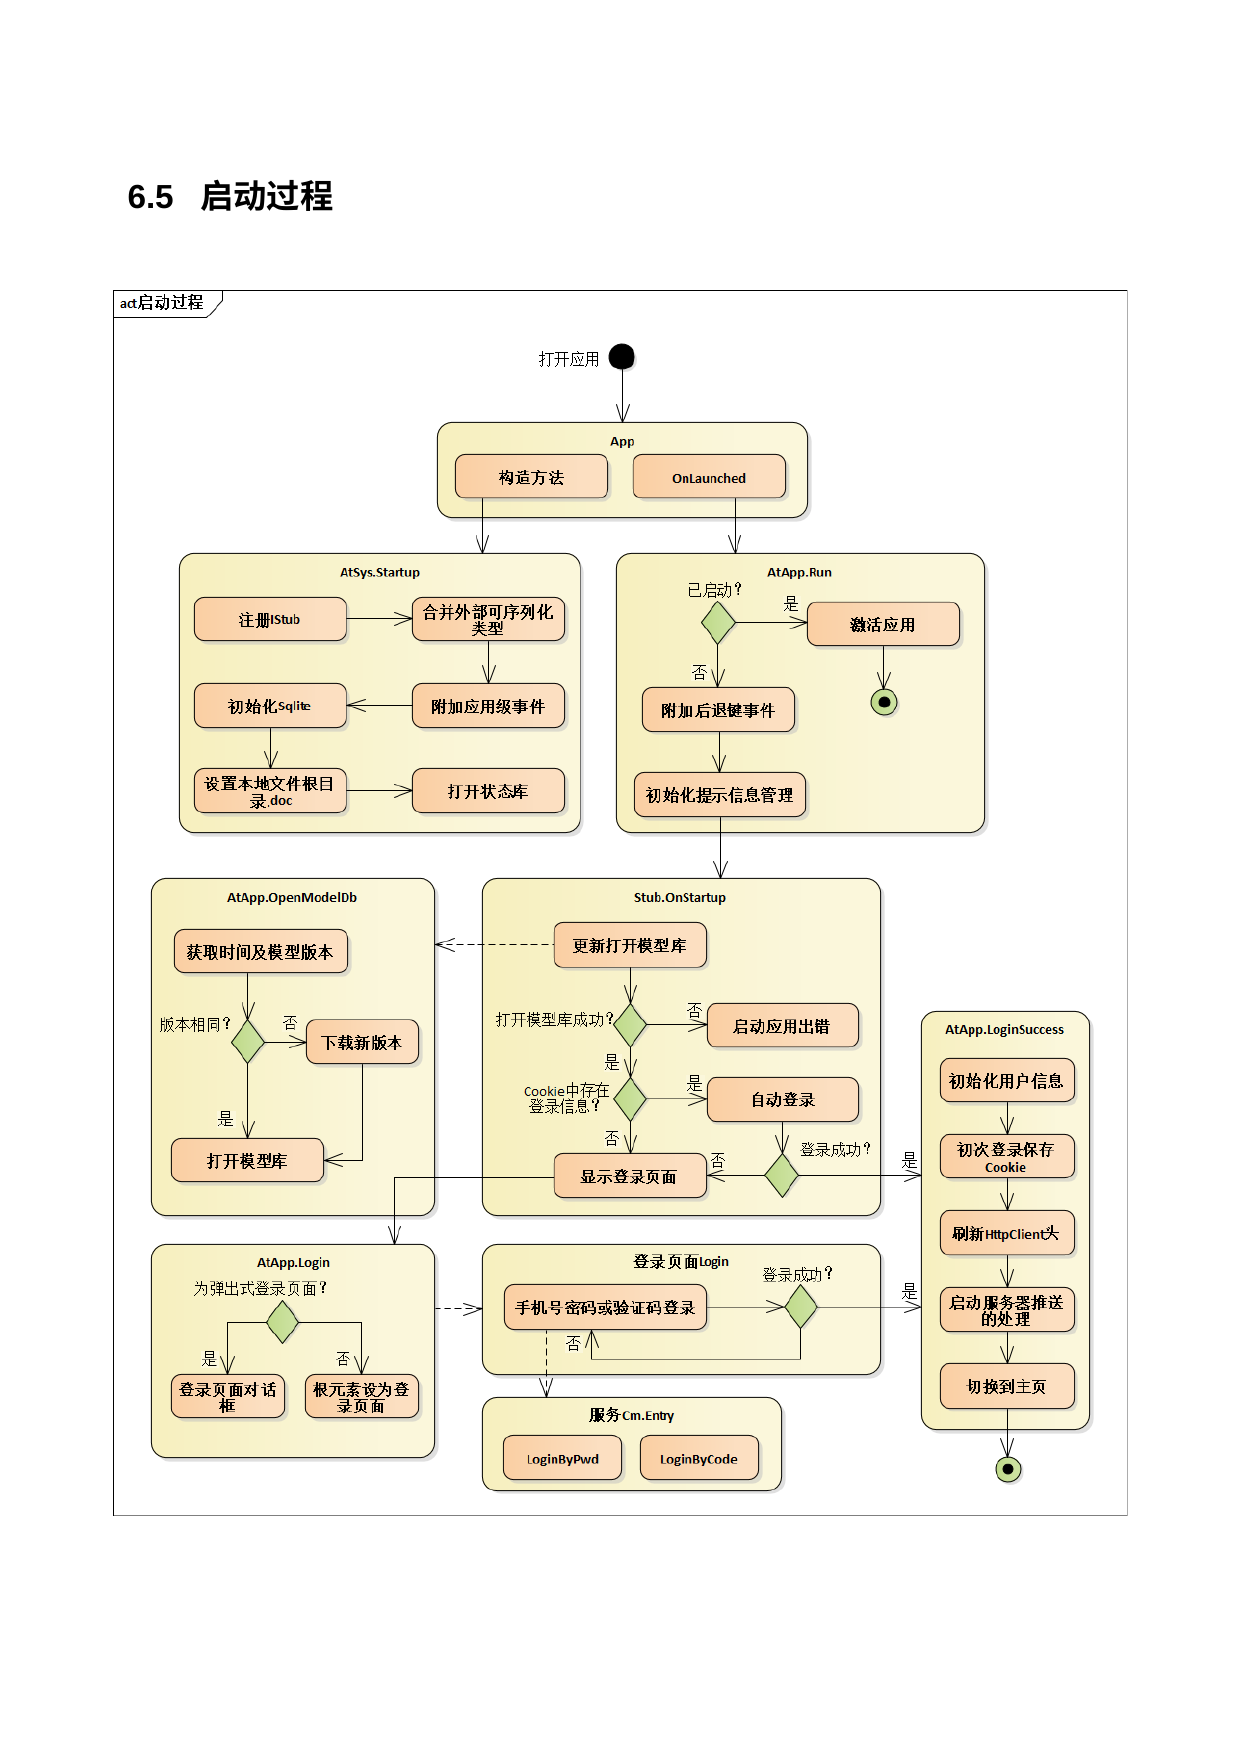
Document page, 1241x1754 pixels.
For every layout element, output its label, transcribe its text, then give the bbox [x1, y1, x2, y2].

picture [112, 289, 1128, 1516]
subtitle 启动过程 [127, 162, 1128, 227]
